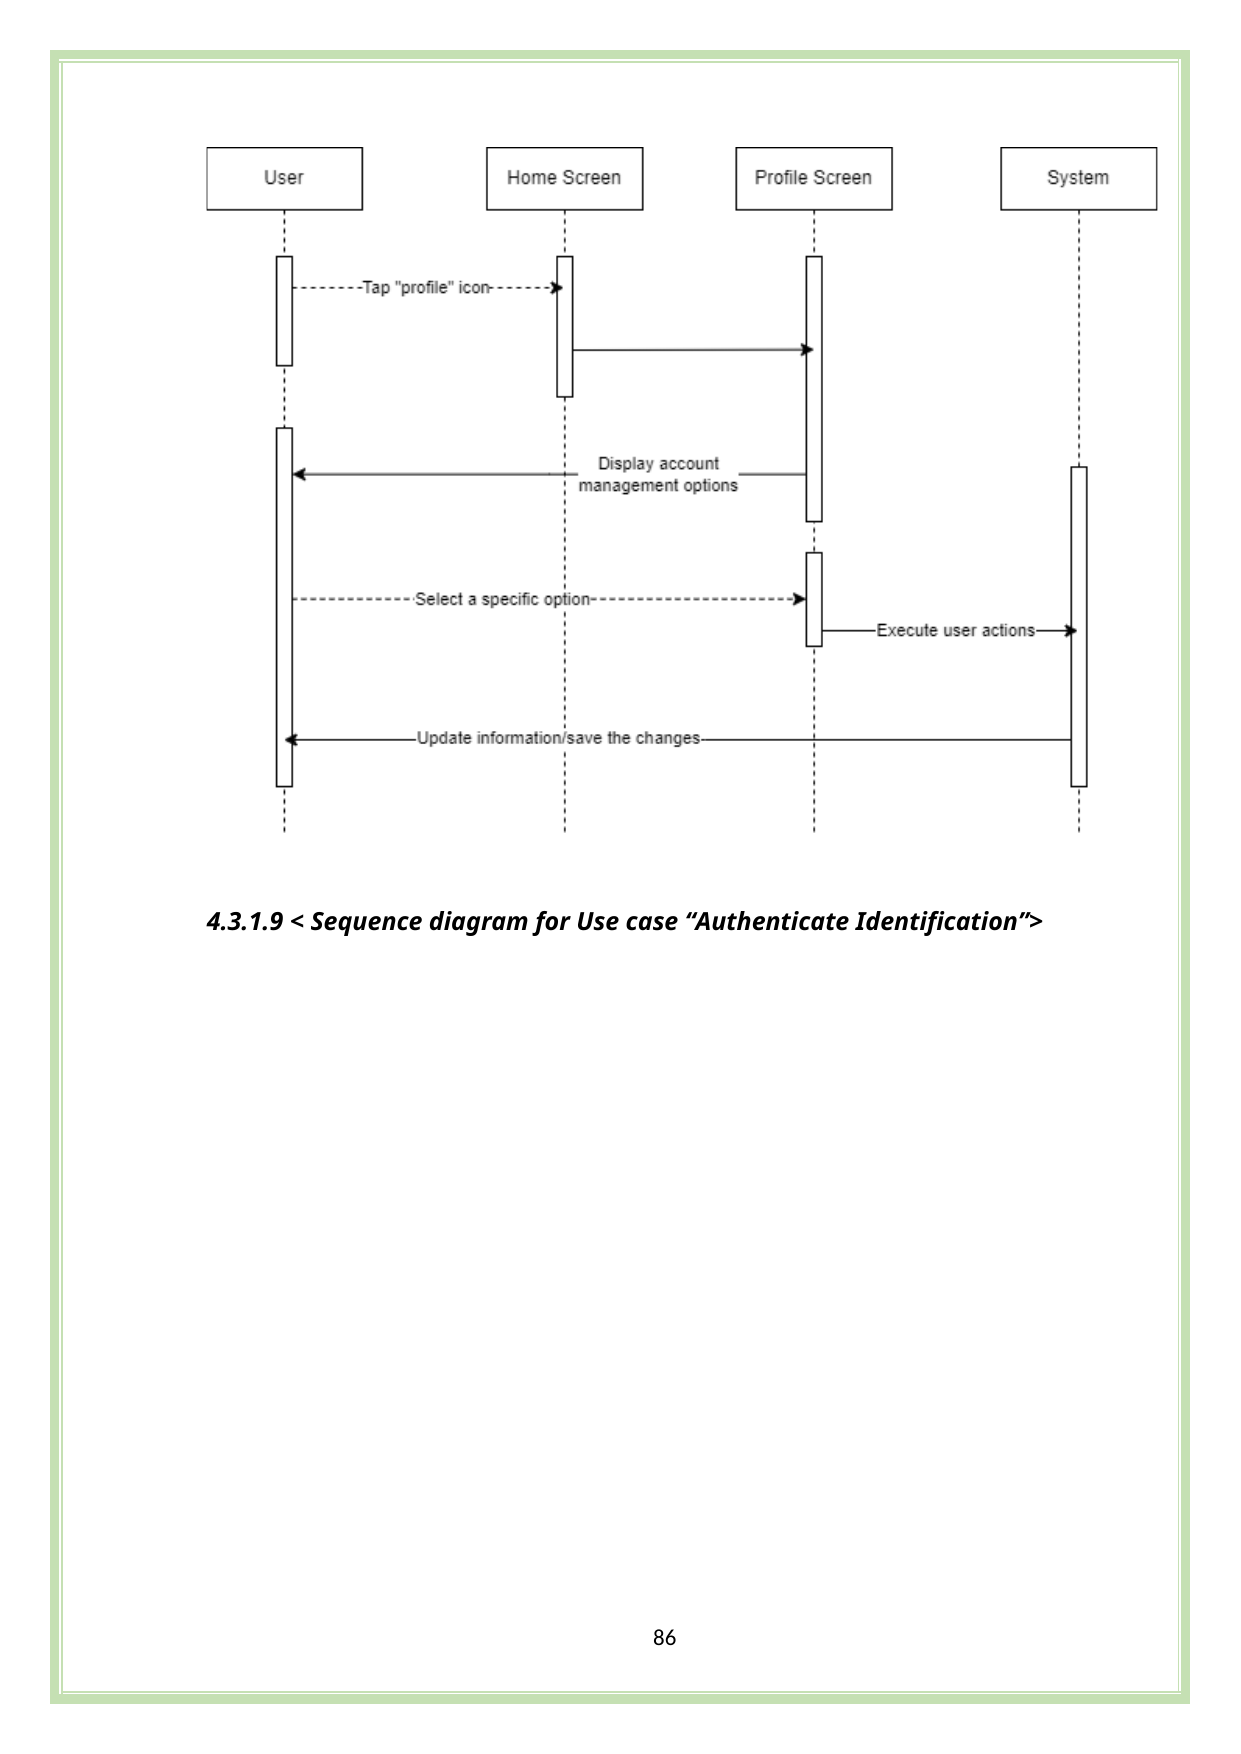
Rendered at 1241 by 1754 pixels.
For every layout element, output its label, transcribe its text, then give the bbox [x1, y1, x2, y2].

text 4.3.1.9 < Sequence diagram for Use case “Authenticate Identification”> [207, 903, 1122, 937]
picture [206, 147, 1158, 836]
